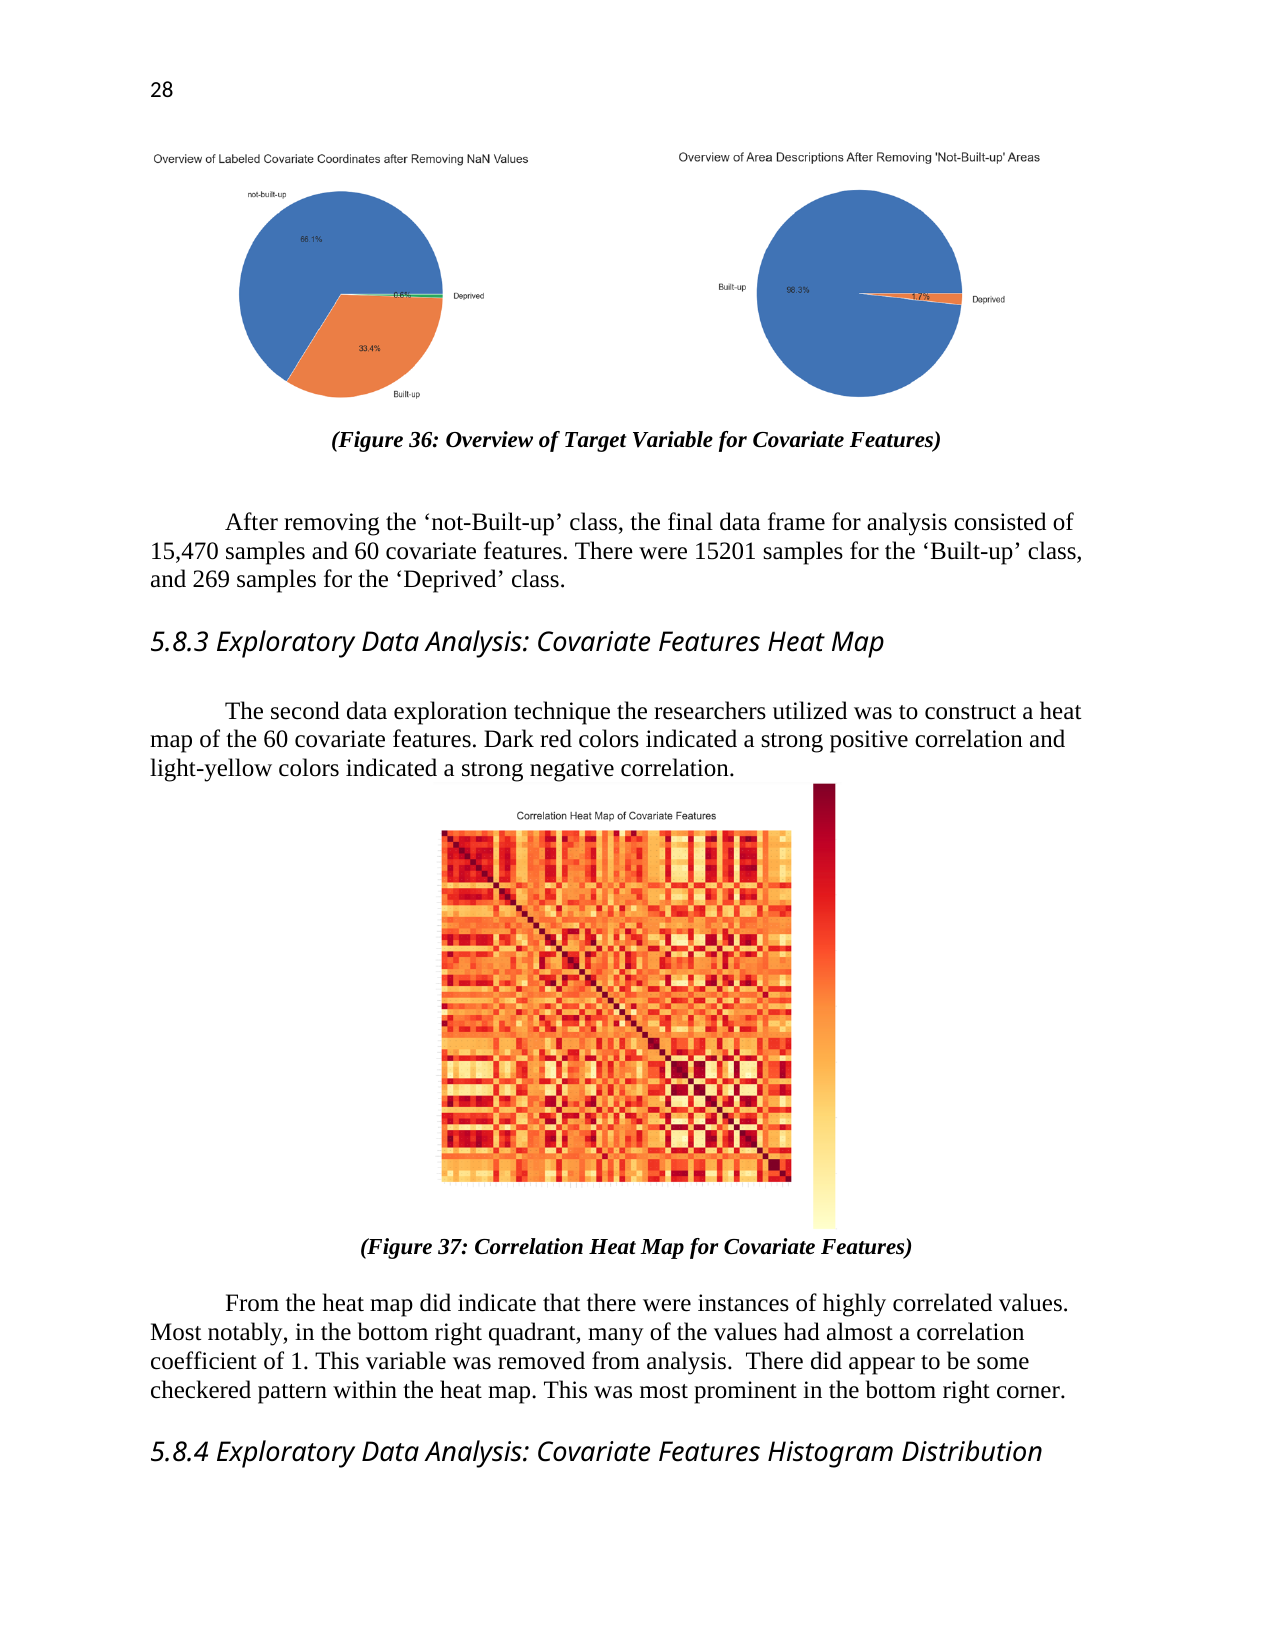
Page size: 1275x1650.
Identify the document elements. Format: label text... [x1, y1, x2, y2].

text 5.8.4 Exploratory Data Analysis: Covariate Features Histogram Distribution [150, 1432, 1125, 1469]
text From the heat map did indicate that there were instances of highly correlated values. Most notably, in the bottom right quadrant, many of the values had almost a correlation coefficient of 1. This variable was removed from analysis. There did appear to be some checkered pattern within the heat map. This was most prominent in the bottom right corner. [150, 1288, 1125, 1403]
text The second data exploration technique the researchers utilized was to construct a heat map of the 60 covariate features. Dark red colors indicated a strong positive correlation and light-yellow colors indicated a strong negative correlation. [150, 696, 1125, 782]
text After removing the ‘not-Built-up’ class, the final data frame for analysis consisted of 15,470 samples and 60 covariate features. There were 15201 samples for the ‘Built-up’ class, and 269 samples for the ‘Deprived’ class. [150, 507, 1125, 593]
text (Figure 37: Correlation Heat Map for Covariate Features) [150, 1233, 1125, 1260]
text 5.8.3 Exploratory Data Analysis: Covariate Features Heat Map [150, 622, 1125, 659]
picture [675, 150, 1043, 426]
text (Figure 36: Overview of Target Variable for Covariate Features) [150, 426, 1125, 452]
picture [150, 151, 531, 426]
picture [433, 782, 842, 1234]
